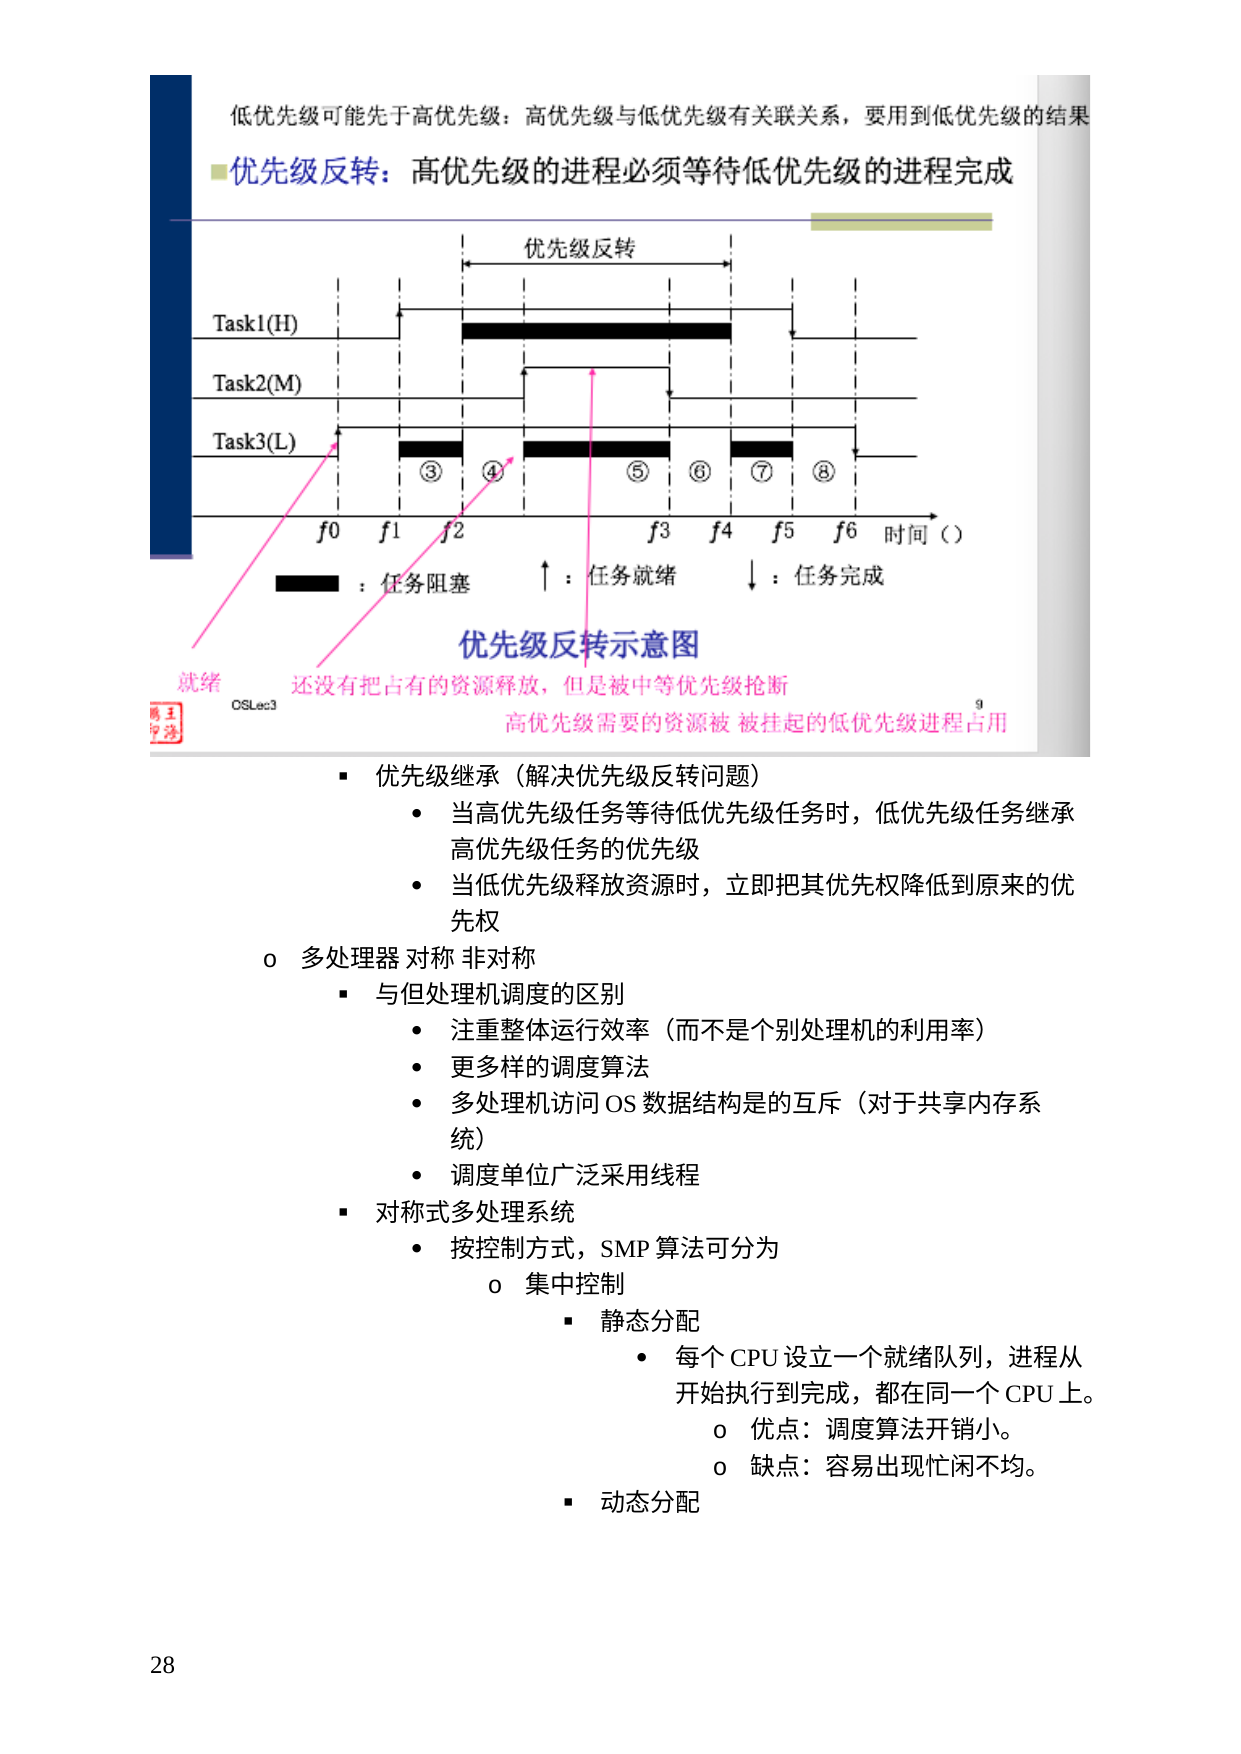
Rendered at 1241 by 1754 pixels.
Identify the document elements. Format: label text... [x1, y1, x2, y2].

list 注重整体运行效率（而不是个别处理机的利用率） [412, 1011, 1090, 1047]
list 优点：调度算法开销小。 [712, 1410, 1090, 1446]
list 当高优先级任务等待低优先级任务时，低优先级任务继承高优先级任务的优先级 [412, 793, 1090, 866]
list 更多样的调度算法 [412, 1047, 1090, 1083]
list 静态分配 [562, 1301, 1090, 1337]
list 与但处理机调度的区别 [337, 974, 1090, 1011]
list 缺点：容易出现忙闲不均。 [712, 1446, 1090, 1483]
list 对称式多处理系统 [337, 1192, 1090, 1228]
list 集中控制 [487, 1264, 1090, 1301]
list 调度单位广泛采用线程 [412, 1156, 1090, 1192]
list 优先级继承（解决优先级反转问题） [337, 757, 1090, 793]
list 按控制方式，SMP算法可分为 [412, 1228, 1090, 1264]
picture [150, 75, 1091, 757]
list 动态分配 [562, 1483, 1090, 1519]
list 当低优先级释放资源时，立即把其优先权降低到原来的优先权 [412, 866, 1090, 938]
list 多处理器 对称 非对称 [262, 938, 1090, 974]
list 多处理机访问OS数据结构是的互斥（对于共享内存系统） [412, 1083, 1090, 1156]
list 每个CPU设立一个就绪队列，进程从开始执行到完成，都在同一个CPU上。 [637, 1337, 1090, 1410]
